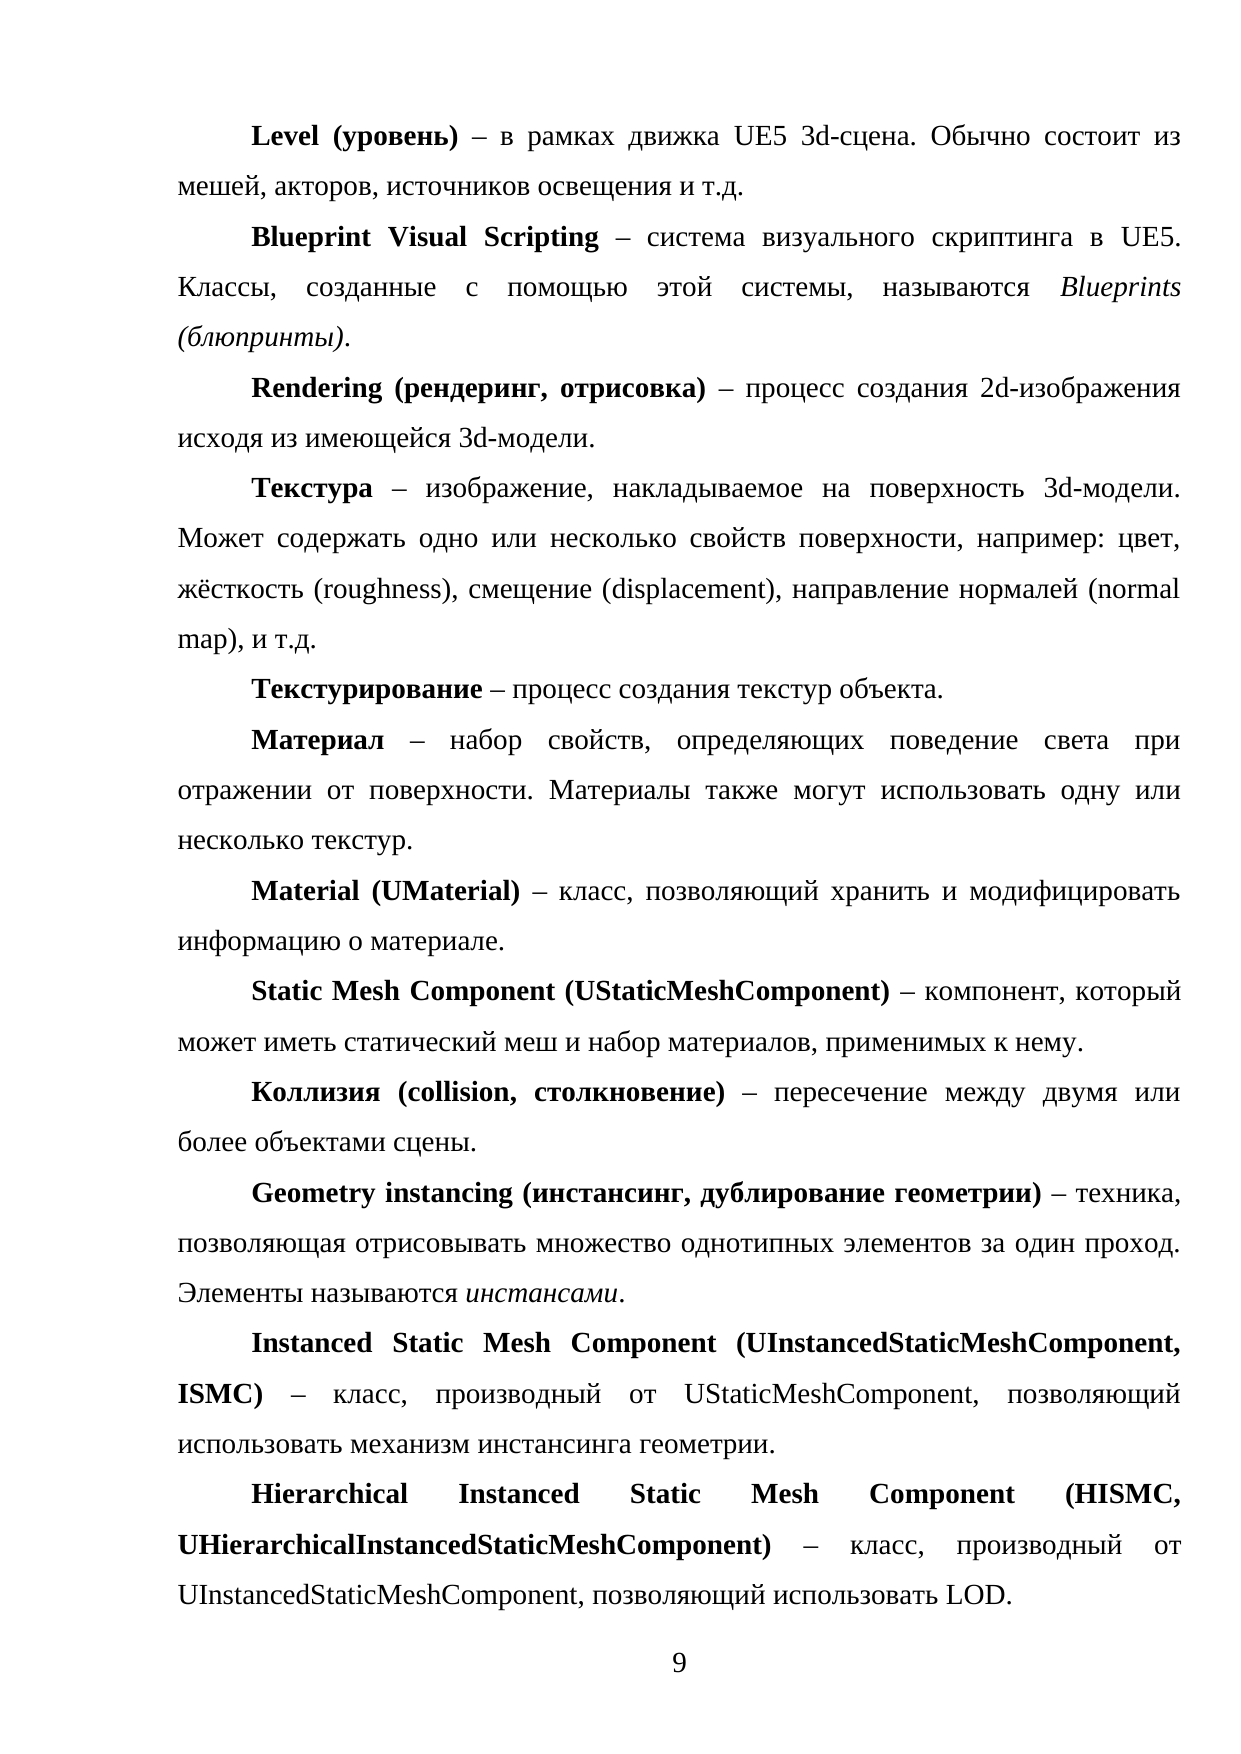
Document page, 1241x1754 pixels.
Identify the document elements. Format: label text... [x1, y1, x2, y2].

text Hierarchical Instanced Static Mesh Component (HISMC, UHierarchicalInstancedStaticMeshComponent) – класс, производный от UInstancedStaticMeshComponent, позволяющий использовать LOD. [177, 1477, 1181, 1611]
text Static Mesh Component (UStaticMeshComponent) – компонент, который может иметь статический меш и набор материалов, применимых к нему. [177, 973, 1181, 1057]
text Текстура – изображение, накладываемое на поверхность 3d-модели. Может содержать одно или несколько свойств поверхности, например: цвет, жёсткость (roughness), смещение (displacement), направление нормалей (normal map), и т.д. [177, 470, 1181, 655]
text Rendering (рендеринг, отрисовка) – процесс создания 2d-изображения исходя из имеющейся 3d-модели. [177, 370, 1181, 453]
text Материал – набор свойств, определяющих поведение света при отражении от поверхности. Материалы также могут использовать одну или несколько текстур. [177, 722, 1181, 856]
text Geometry instancing (инстансинг, дублирование геометрии) – техника, позволяющая отрисовывать множество однотипных элементов за один проход. Элементы называются инстансами. [177, 1175, 1181, 1309]
text Level (уровень) – в рамках движка UE5 3d-сцена. Обычно состоит из мешей, акторов, источников освещения и т.д. [177, 118, 1181, 202]
text Blueprint Visual Scripting – система визуального скриптинга в UE5. Классы, созданные с помощью этой системы, называются Blueprints (блюпринты). [177, 219, 1181, 353]
text Instanced Static Mesh Component (UInstancedStaticMeshComponent, ISMC) – класс, производный от UStaticMeshComponent, позволяющий использовать механизм инстансинга геометрии. [177, 1326, 1181, 1460]
text Коллизия (collision, столкновение) – пересечение между двумя или более объектами сцены. [177, 1074, 1181, 1158]
text Material (UMaterial) – класс, позволяющий хранить и модифицировать информацию о материале. [177, 873, 1181, 957]
text Текстурирование – процесс создания текстур объекта. [177, 672, 1181, 705]
